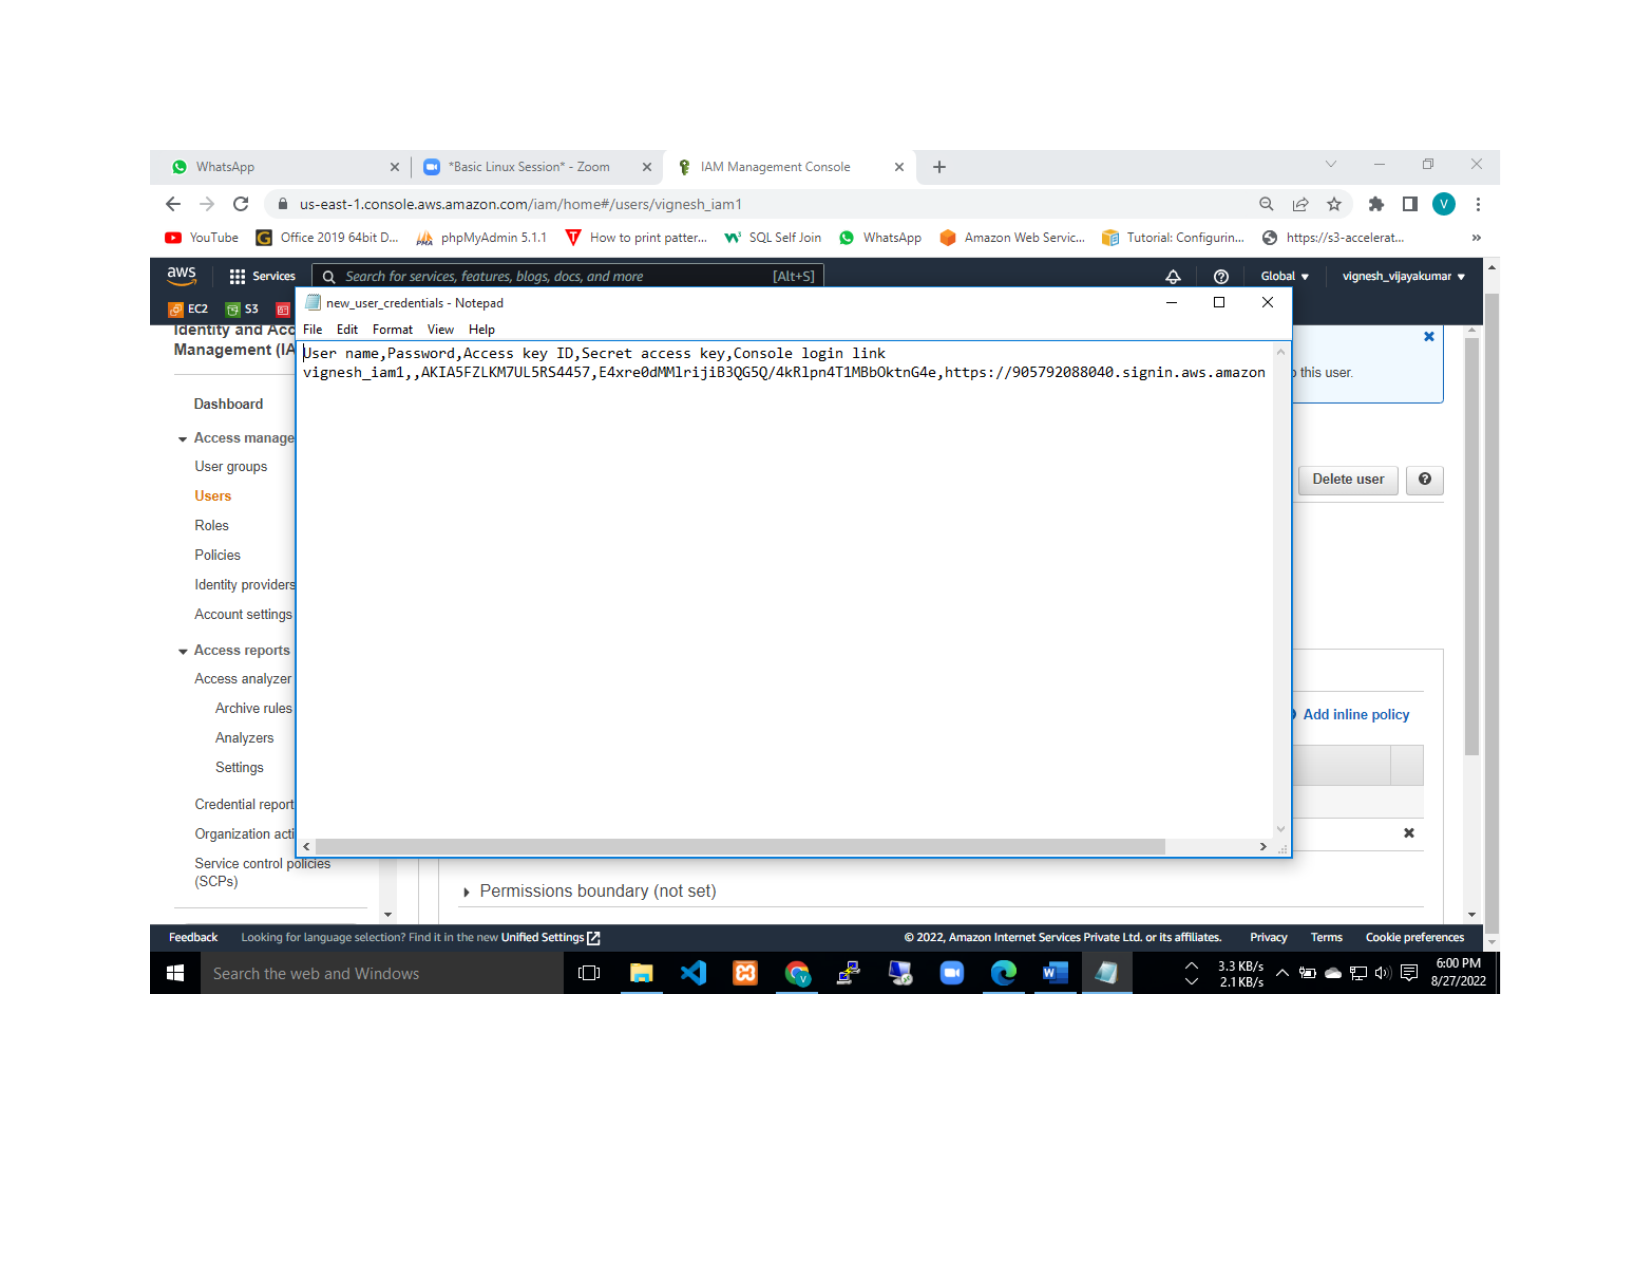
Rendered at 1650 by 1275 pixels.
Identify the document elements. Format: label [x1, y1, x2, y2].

picture [150, 150, 1500, 994]
